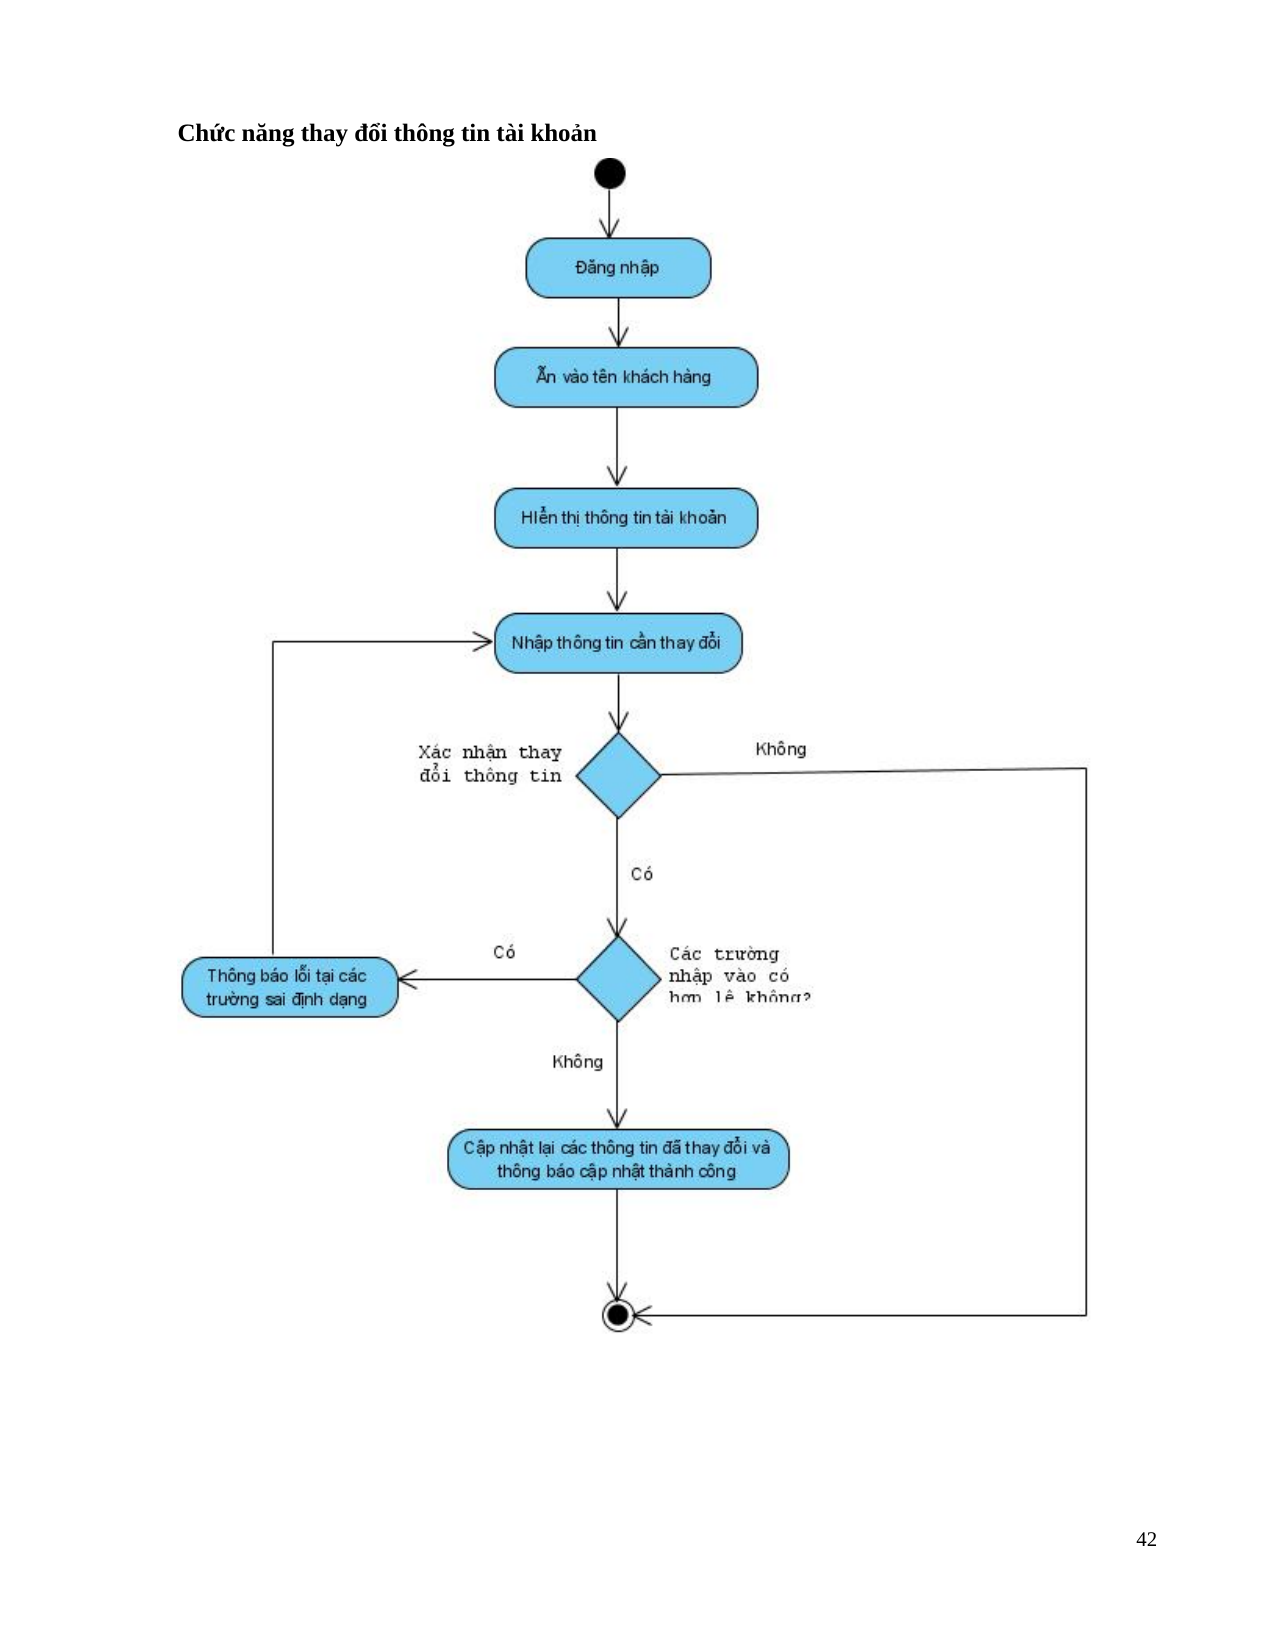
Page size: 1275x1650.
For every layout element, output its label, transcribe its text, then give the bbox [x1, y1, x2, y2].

picture [177, 158, 1092, 1337]
